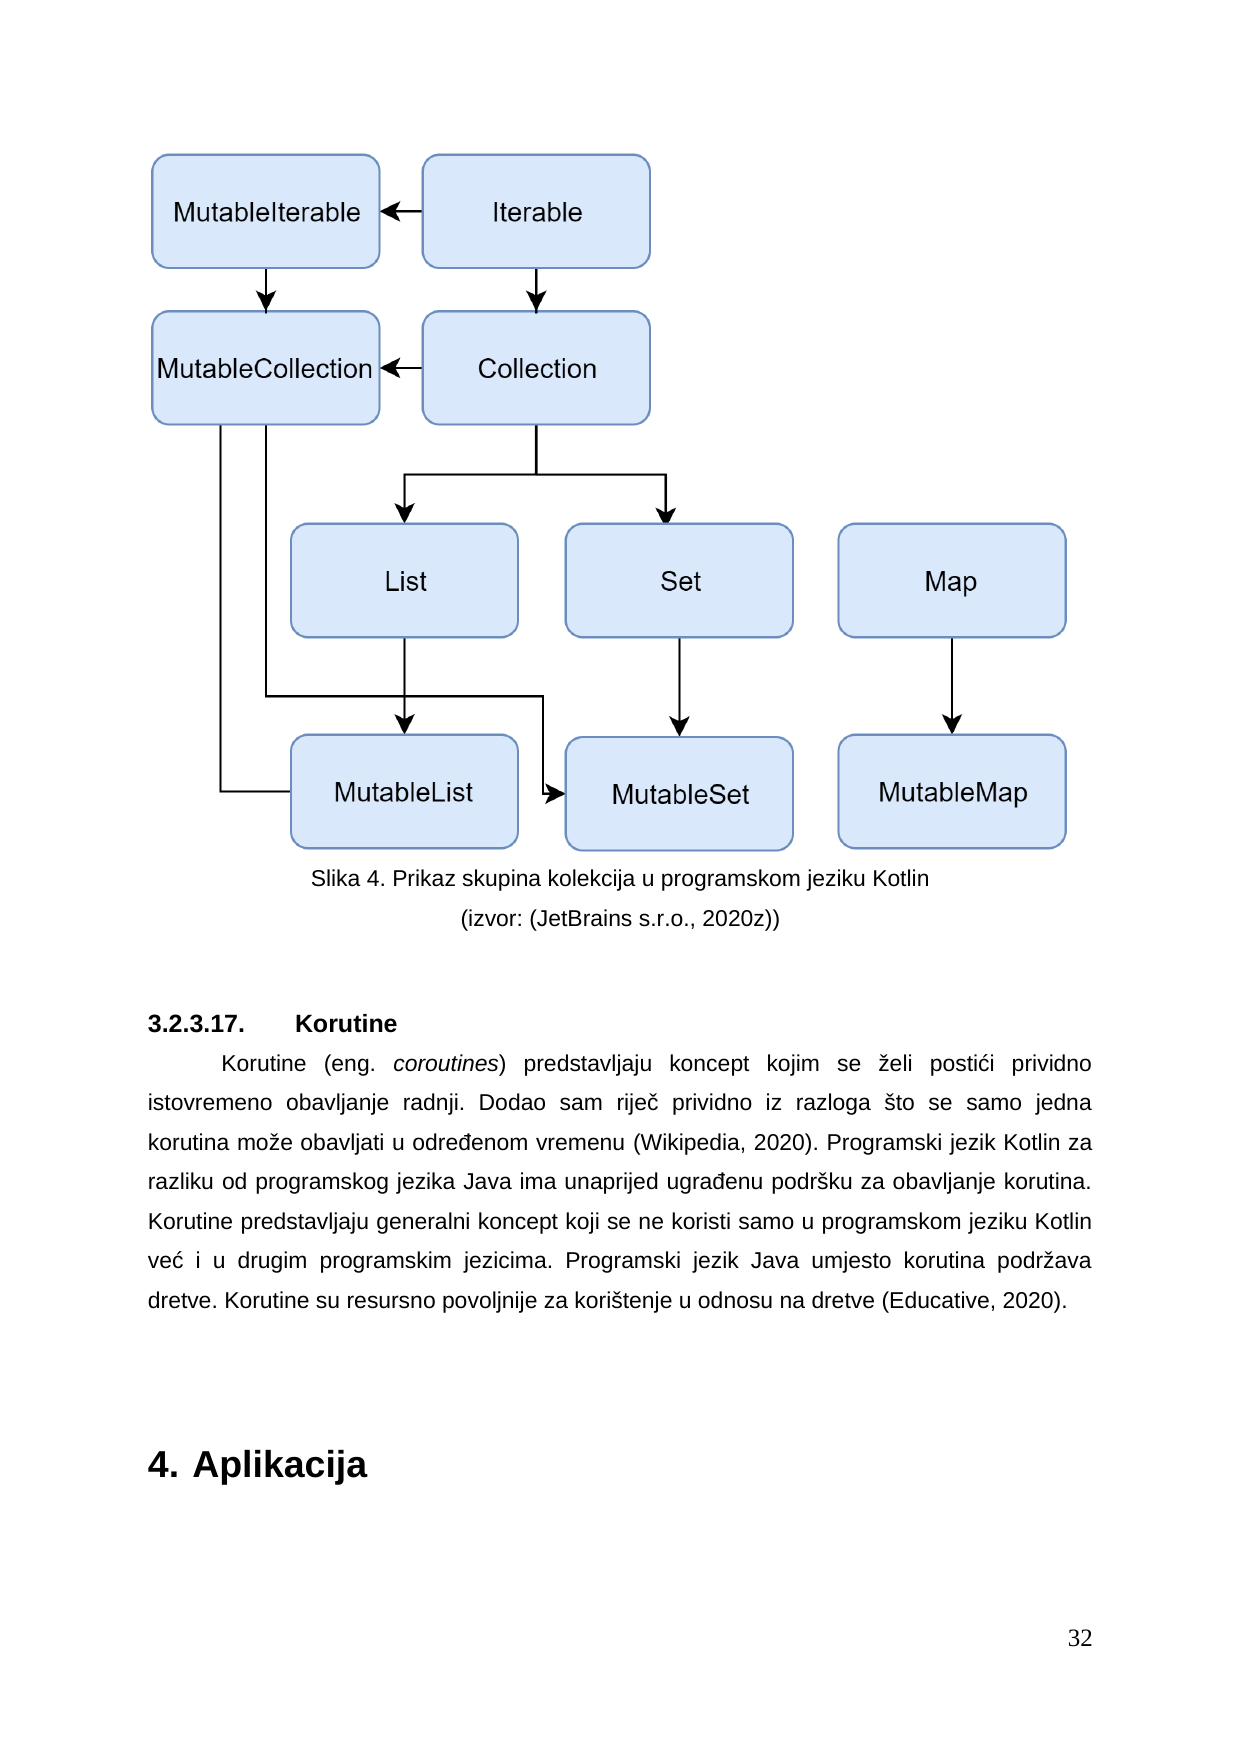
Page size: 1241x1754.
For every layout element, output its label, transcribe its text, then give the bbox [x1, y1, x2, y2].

text Aplikacija [148, 1443, 1093, 1486]
text Slika 4. Prikaz skupina kolekcija u programskom jeziku Kotlin [148, 865, 1093, 892]
picture [147, 147, 1071, 853]
text (izvor: (JetBrains s.r.o., 2020z)) [148, 905, 1093, 931]
text Korutine (eng. coroutines) predstavljaju koncept kojim se želi postići prividno istovremeno obavljanje radnji. Dodao sam riječ prividno iz razloga što se samo jedna korutina može obavljati u određenom vremenu (Wikipedia, 2020). Programski jezik Kotlin za razliku od programskog jezika Java ima unaprijed ugrađenu podršku za obavljanje korutina. Korutine predstavljaju generalni koncept koji se ne koristi samo u programskom jeziku Kotlin već i u drugim programskim jezicima. Programski jezik Java umjesto korutina podržava dretve. Korutine su resursno povoljnije za korištenje u odnosu na dretve (Educative, 2020). [148, 1050, 1093, 1313]
text Korutine [148, 1009, 1093, 1037]
